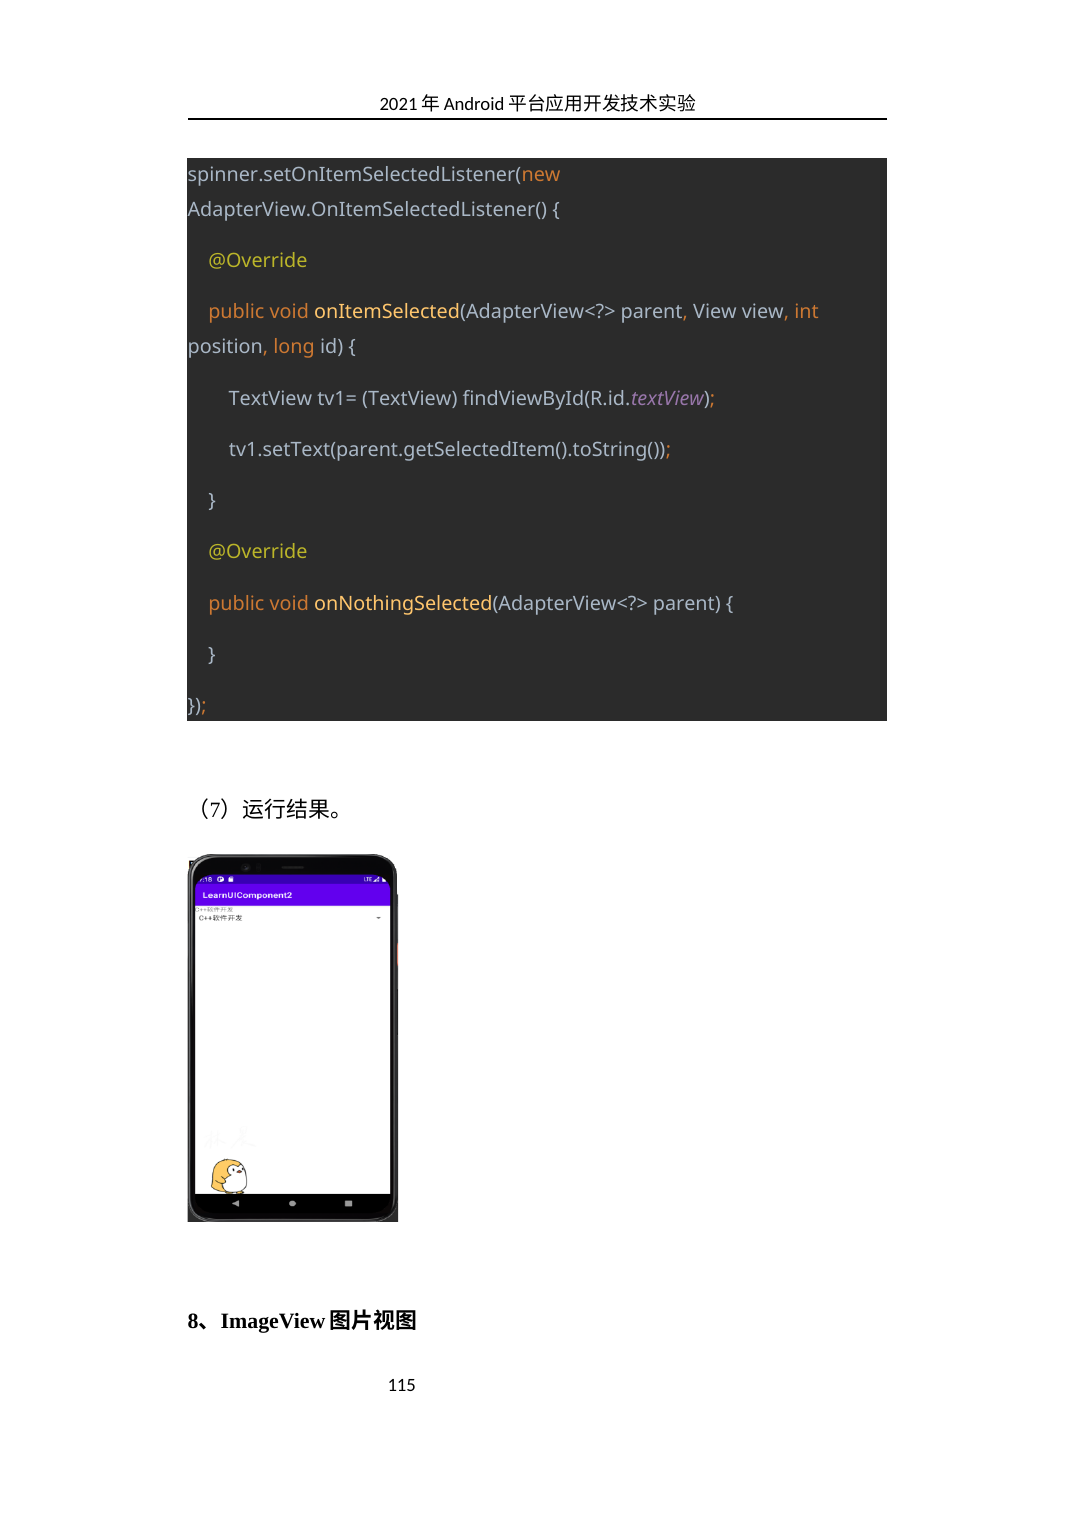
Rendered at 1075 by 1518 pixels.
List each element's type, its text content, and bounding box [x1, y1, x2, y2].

text } [187, 484, 887, 516]
picture [187, 854, 399, 1222]
text @Override [187, 535, 887, 568]
text @Override [187, 244, 887, 276]
text TextView tv1= (TextView) findViewById(R.id.textView); [187, 381, 887, 414]
list ImageView图片视图 [187, 1303, 887, 1335]
text }); [187, 689, 887, 721]
list 运行结果。 [187, 791, 887, 824]
text spinner.setOnItemSelectedListener(new AdapterView.OnItemSelectedListener() { [187, 158, 887, 225]
text public void onNothingSelected(AdapterView<?> parent) { [187, 586, 887, 619]
text tv1.setText(parent.getSelectedItem().toString()); [187, 433, 887, 465]
text } [187, 638, 887, 670]
text public void onItemSelected(AdapterView<?> parent, View view, int position, long id) { [187, 295, 887, 363]
